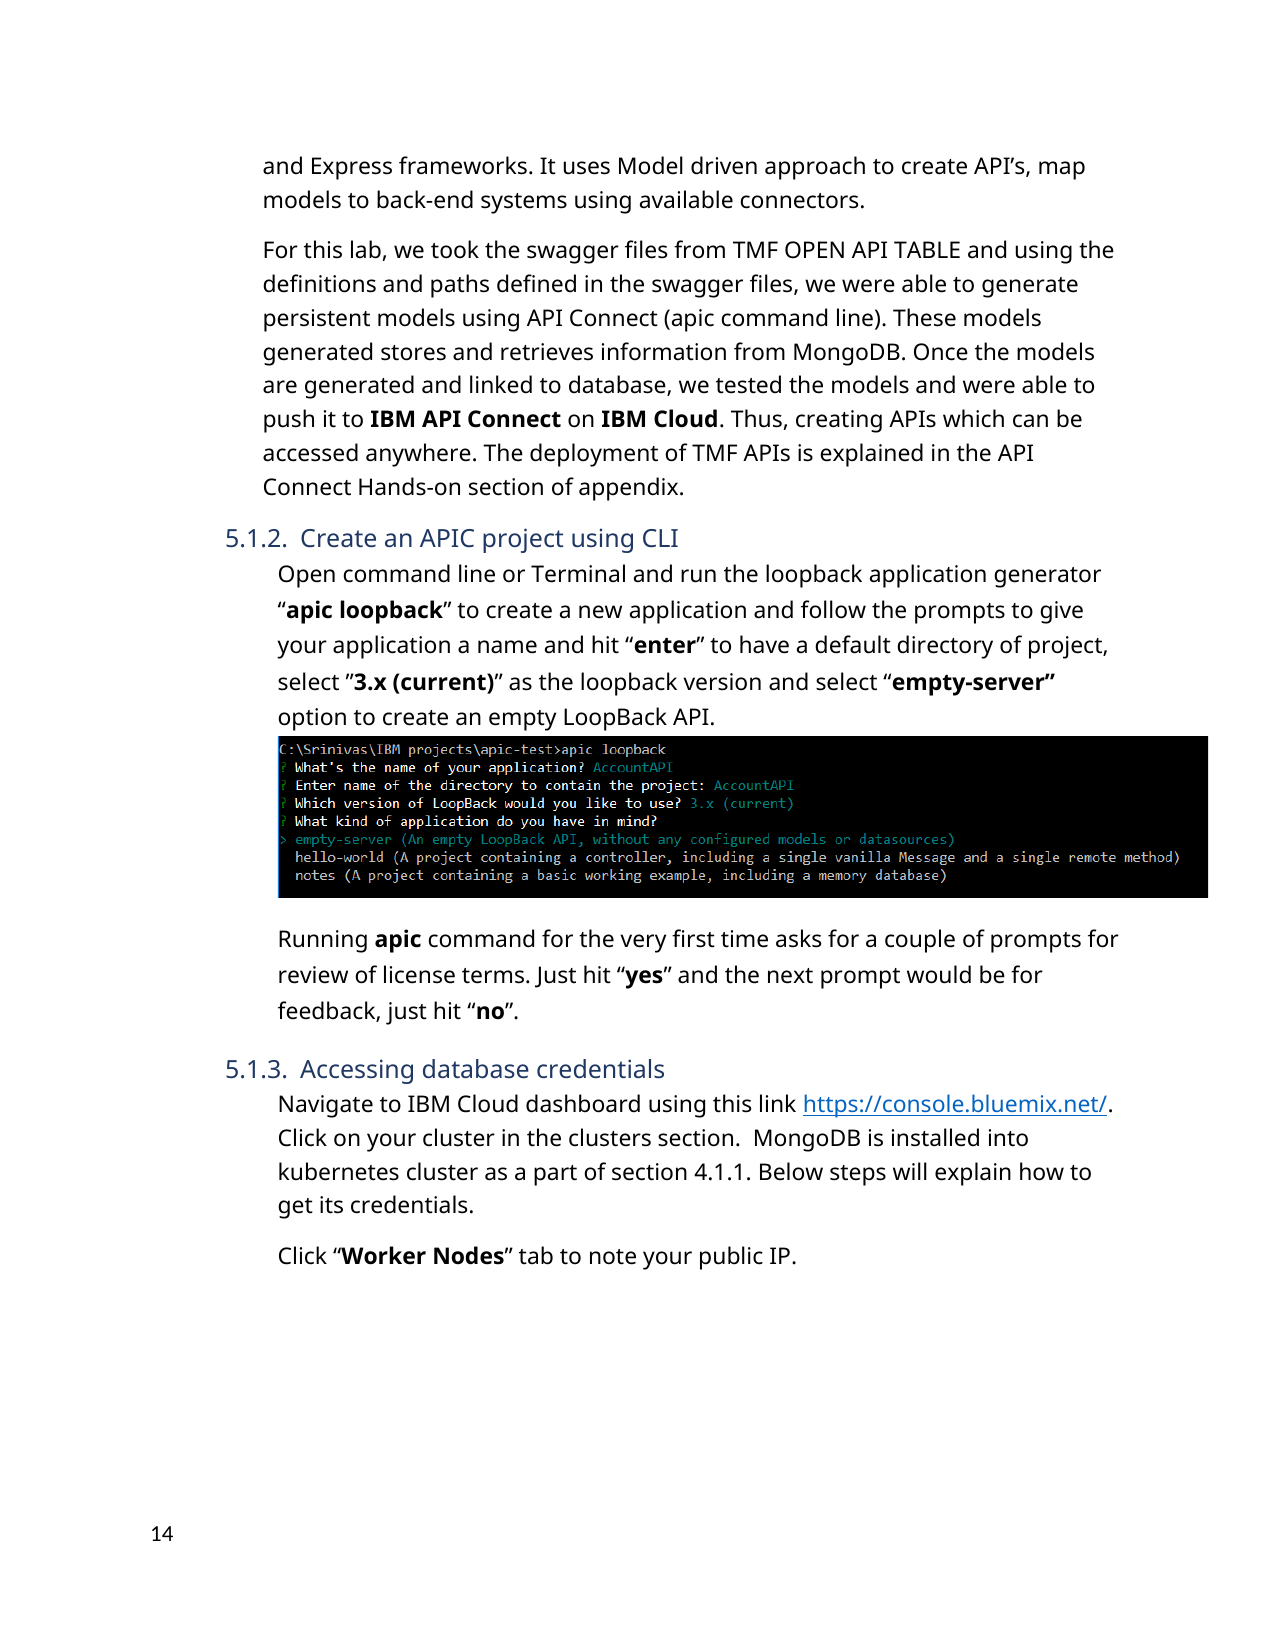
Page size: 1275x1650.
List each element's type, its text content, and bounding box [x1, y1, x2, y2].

text For this lab, we took the swagger files from TMF OPEN API TABLE and using the definitions and paths defined in the swagger files, we were able to generate persistent models using API Connect (apic command line). These models generated stores and retrieves information from MongoDB. Once the models are generated and linked to database, we tested the models and were able to push it to IBM API Connect on IBM Cloud. Thus, creating APIs which can be accessed anywhere. The deployment of TMF APIs is explained in the API Connect Hands-on section of appendix. [262, 234, 1125, 502]
text Navigate to IBM Cloud dashboard using this link https://console.bluemix.net/. Click on your cluster in the clusters section. MongoDB is installed into kubernetes cluster as a part of section 4.1.1. Below steps will explain how to get its credentials. [277, 1088, 1125, 1221]
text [262, 150, 1125, 215]
text Open command line or Terminal and run the loopback application generator “apic loopback” to create a new application and follow the prompts to give your application a name and hit “enter” to have a default directory of project, select ”3.x (current)” as the loopback version and select “empty-server” option to create an empty LoopBack API. [277, 558, 1125, 736]
text Click “Worker Nodes” tab to note your public IP. [277, 1240, 1125, 1271]
text Running apic command for the very first time asks for a couple of prompts for review of license terms. Just hit “yes” and the next prompt would be for feedback, just hit “no”. [277, 923, 1125, 1026]
subtitle Accessing database credentials [225, 1051, 1125, 1085]
picture [277, 736, 1209, 898]
subtitle Create an APIC project using CLI [225, 521, 1125, 555]
